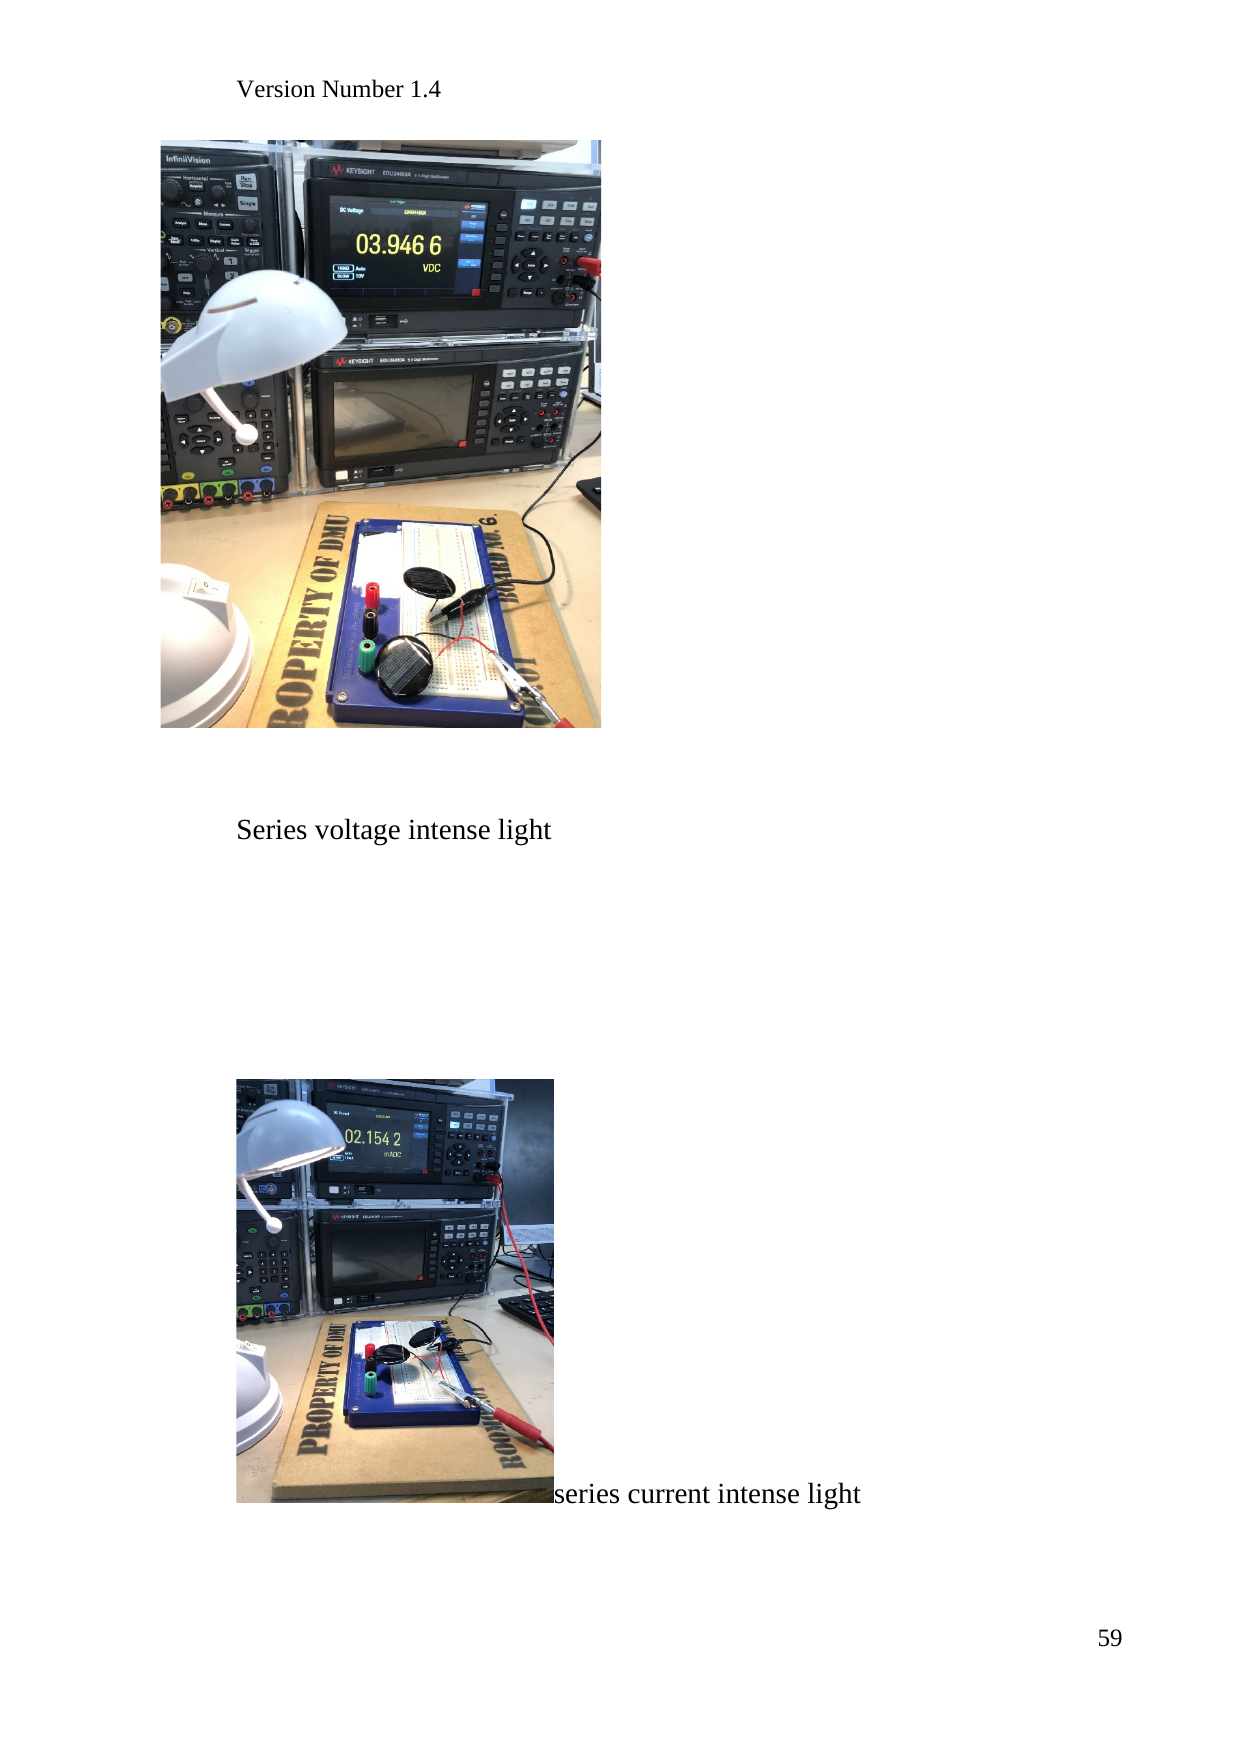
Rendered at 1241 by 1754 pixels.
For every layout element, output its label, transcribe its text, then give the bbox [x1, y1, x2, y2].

text Series voltage intense light [236, 812, 1122, 845]
picture [160, 140, 602, 728]
picture [236, 1079, 554, 1503]
